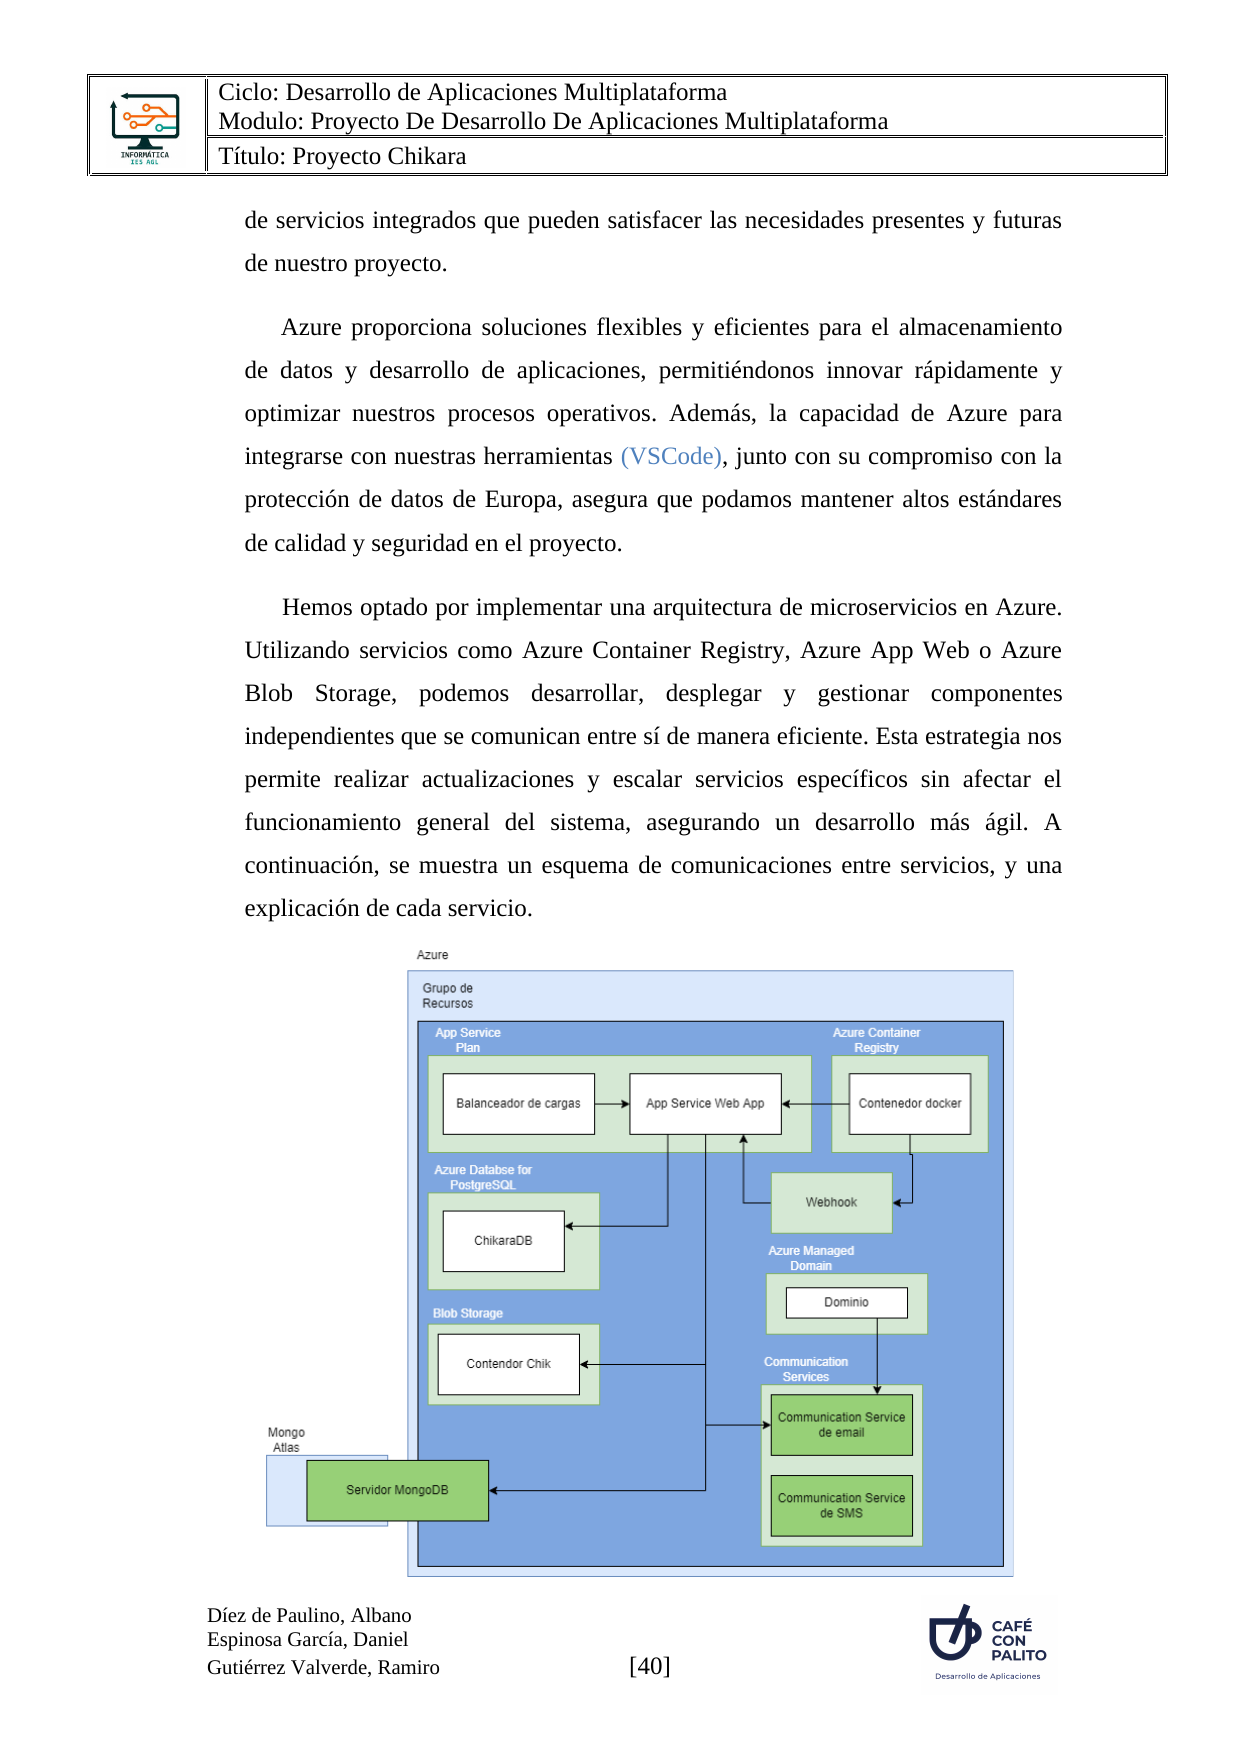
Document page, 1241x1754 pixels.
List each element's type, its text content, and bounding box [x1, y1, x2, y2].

picture [106, 87, 186, 168]
text Azure proporciona soluciones flexibles y eficientes para el almacenamiento de datos y desarrollo de aplicaciones, permitiéndonos innovar rápidamente y optimizar nuestros procesos operativos. Además, la capacidad de Azure para integrarse con nuestras herramientas (VSCode), junto con su compromiso con la protección de datos de Europa, asegura que podamos mantener altos estándares de calidad y seguridad en el proyecto. [244, 312, 1063, 556]
picture [256, 940, 1014, 1577]
picture [921, 1595, 1058, 1695]
text Hemos optado por implementar una arquitectura de microservicios en Azure. Utilizando servicios como Azure Container Registry, Azure App Web o Azure Blob Storage, podemos desarrollar, desplegar y gestionar componentes independientes que se comunican entre sí de manera eficiente. Esta estrategia nos permite realizar actualizaciones y escalar servicios específicos sin afectar el funcionamiento general del sistema, asegurando un desarrollo más ágil. A continuación, se muestra un esquema de comunicaciones entre servicios, y una explicación de cada servicio. [244, 592, 1063, 922]
